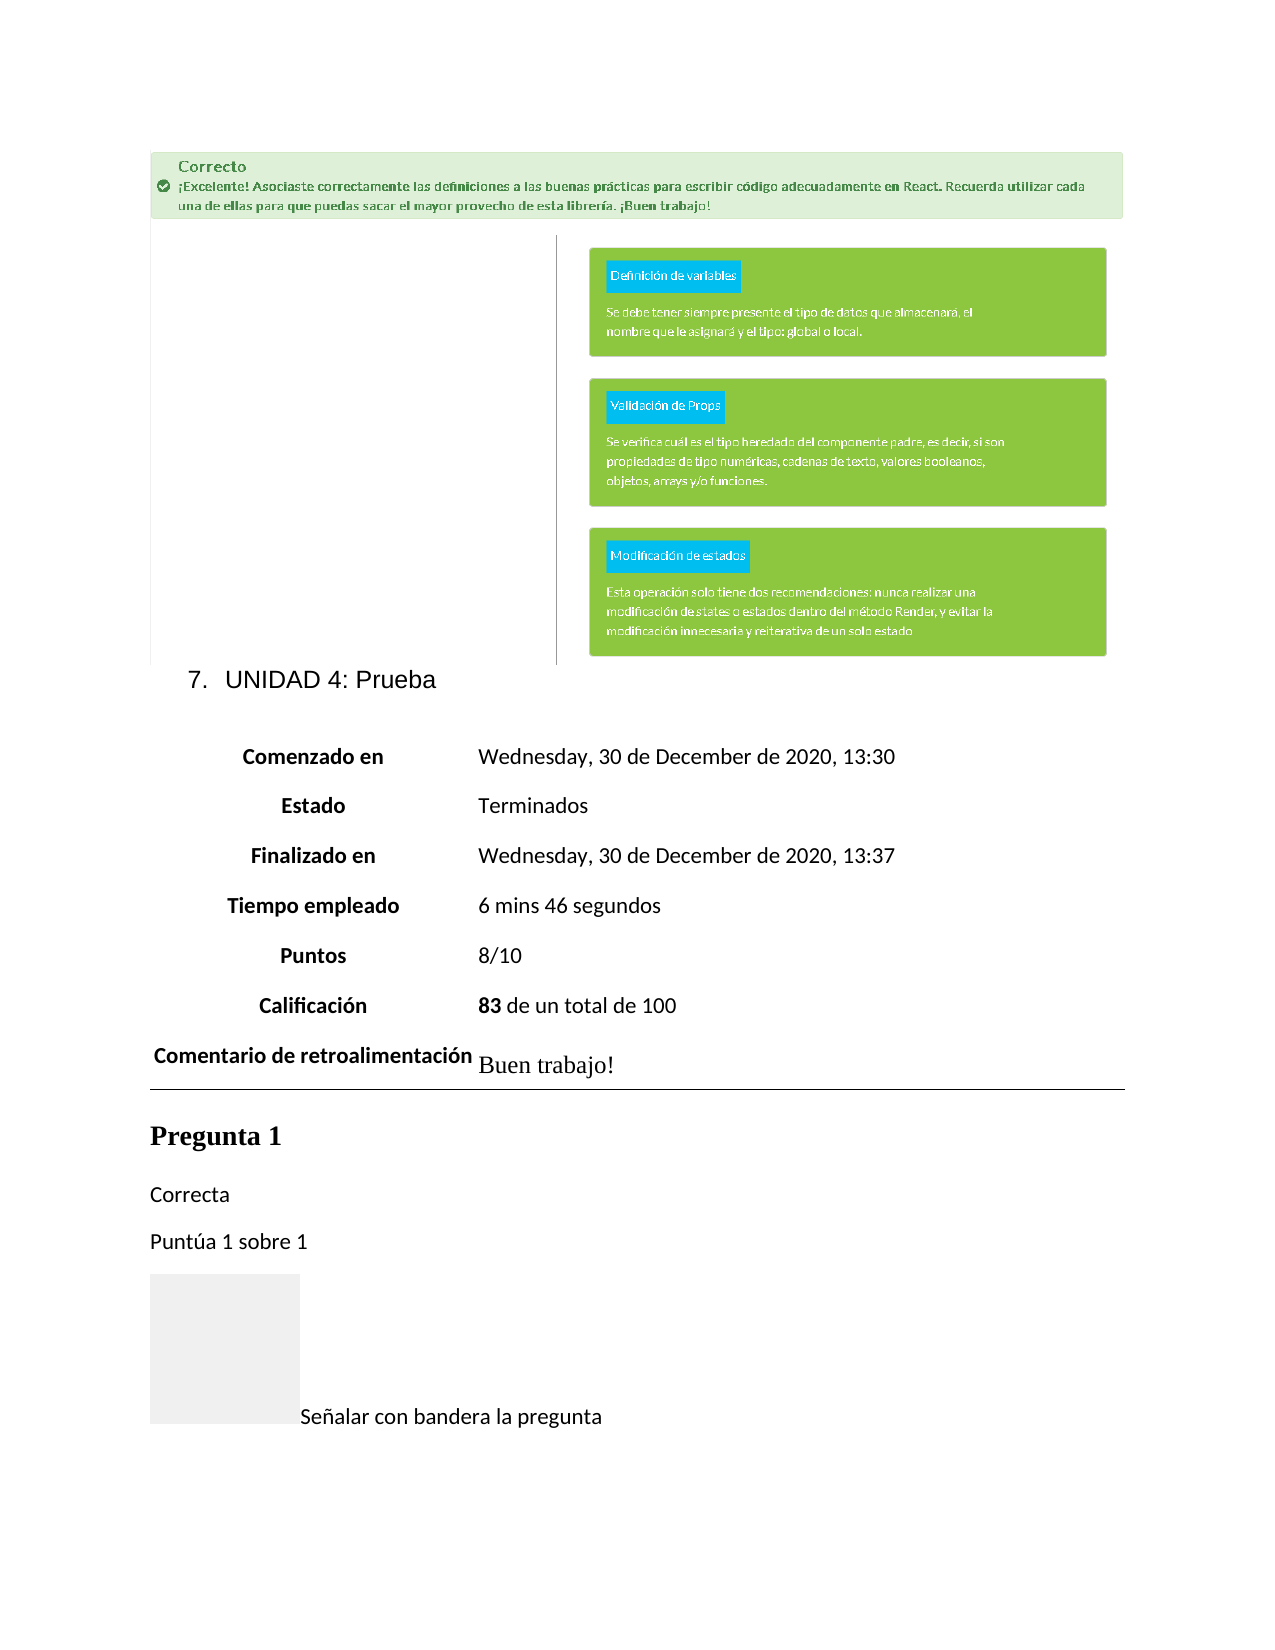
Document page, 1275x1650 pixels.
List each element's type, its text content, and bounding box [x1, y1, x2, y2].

table_cell Buen trabajo! [476, 1040, 902, 1089]
subtitle Pregunta 1 [150, 1119, 1125, 1151]
table_cell 83 de un total de 100 [476, 990, 902, 1039]
table_cell Comentario de retroalimentación [150, 1040, 476, 1089]
table_cell 6 mins 46 segundos [476, 890, 902, 940]
table_cell Calificación [150, 990, 476, 1039]
table_cell Tiempo empleado [150, 890, 476, 940]
table_header Comenzado en [150, 740, 476, 790]
table_cell Terminados [476, 790, 902, 840]
text Puntúa 1 sobre 1 [150, 1227, 1125, 1255]
table_header Wednesday, 30 de December de 2020, 13:30 [476, 740, 902, 790]
text Correcta [150, 1180, 1125, 1208]
table_cell Finalizado en [150, 840, 476, 890]
list UNIDAD 4: Prueba [187, 665, 1125, 693]
text Señalar con bandera la pregunta [150, 1274, 1125, 1430]
table_cell Wednesday, 30 de December de 2020, 13:37 [476, 840, 902, 890]
table_cell Puntos [150, 940, 476, 990]
table_cell Estado [150, 790, 476, 840]
picture [150, 150, 1125, 665]
table_cell 8/10 [476, 940, 902, 990]
